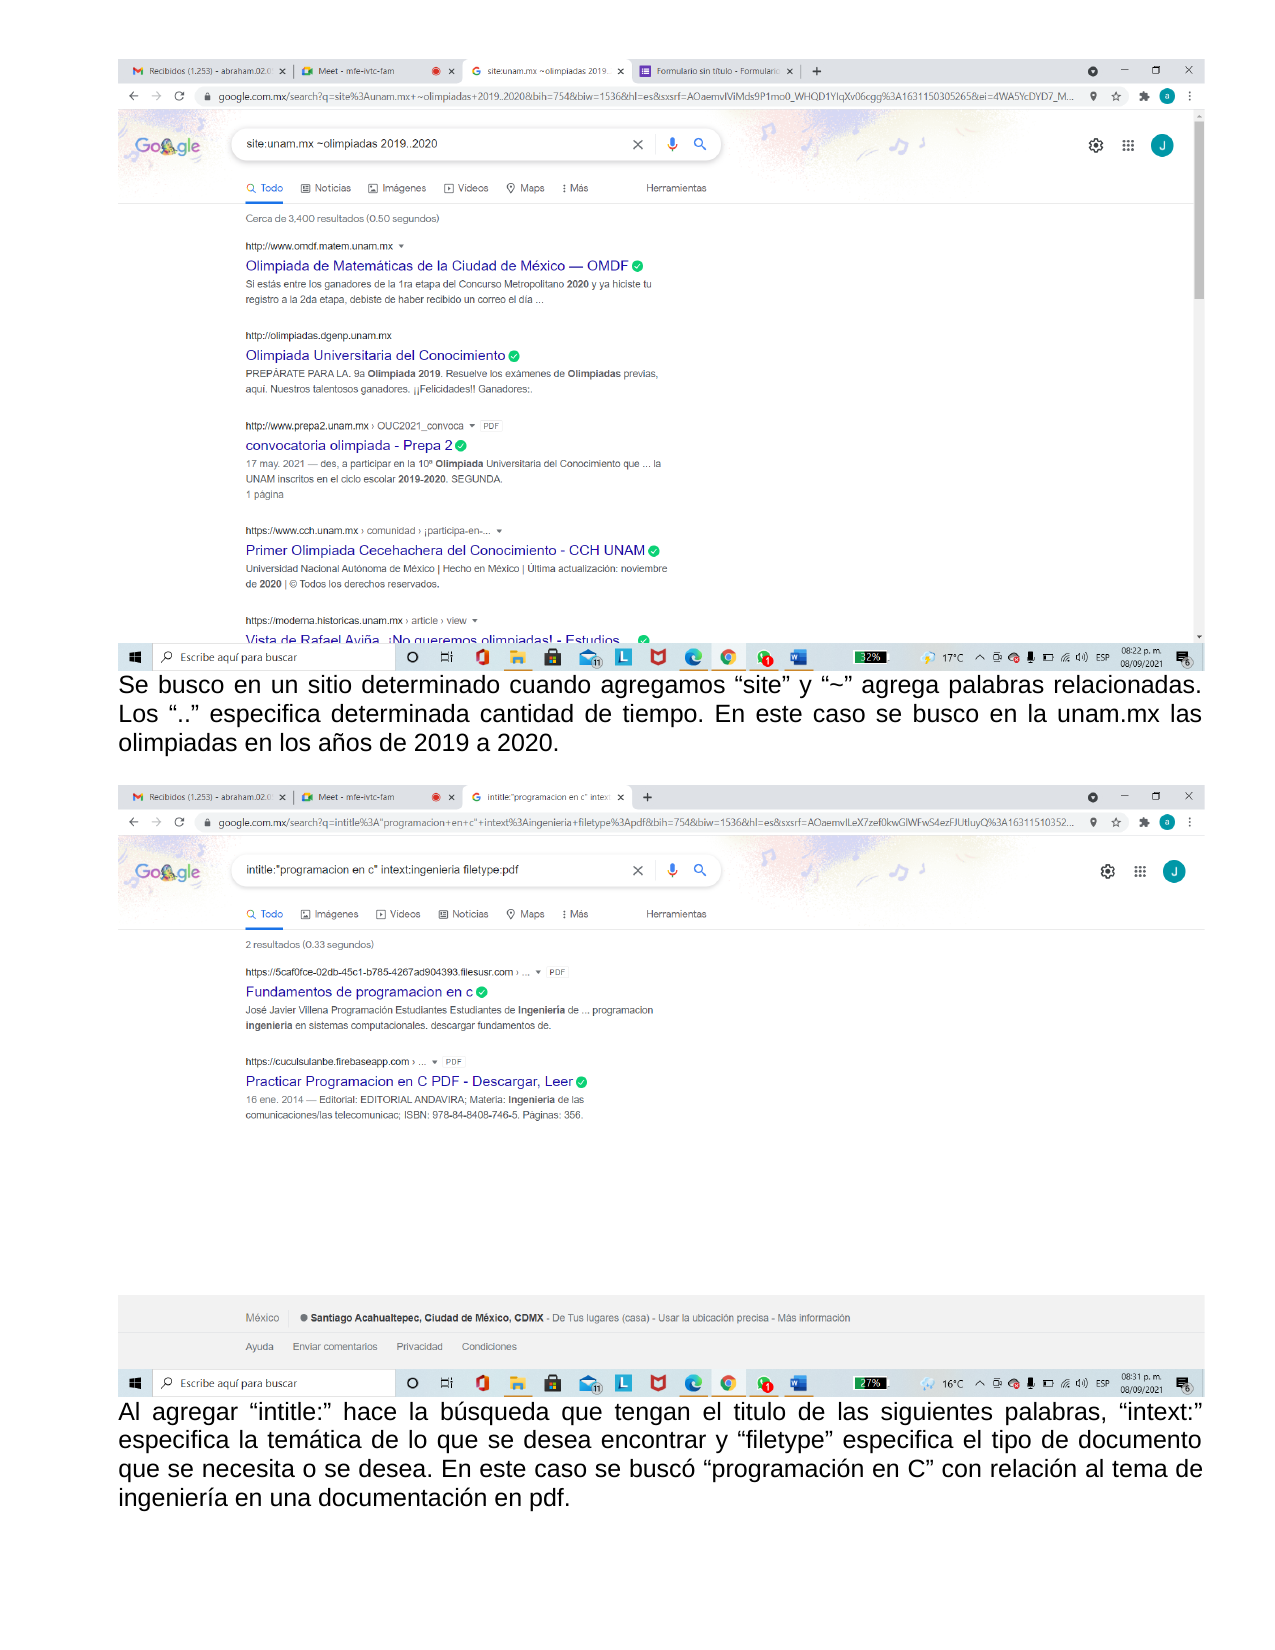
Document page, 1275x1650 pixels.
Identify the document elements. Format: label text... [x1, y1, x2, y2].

text Al agregar “intitle:” hace la búsqueda que tengan el titulo de las siguientes palabras, “intext:” especifica la temática de lo que se desea encontrar y “filetype” especifica el tipo de documento que se necesita o se desea. En este caso se buscó “programación en C” con relación al tema de ingeniería en una documentación en pdf. [118, 1397, 1205, 1511]
picture [118, 785, 1205, 1397]
picture [118, 59, 1205, 671]
text Se busco en un sitio determinado cuando agregamos “site” y “~” agrega palabras relacionadas. Los “..” especifica determinada cantidad de tiempo. En este caso se busco en la unam.mx las olimpiadas en los años de 2019 a 2020. [118, 671, 1205, 757]
